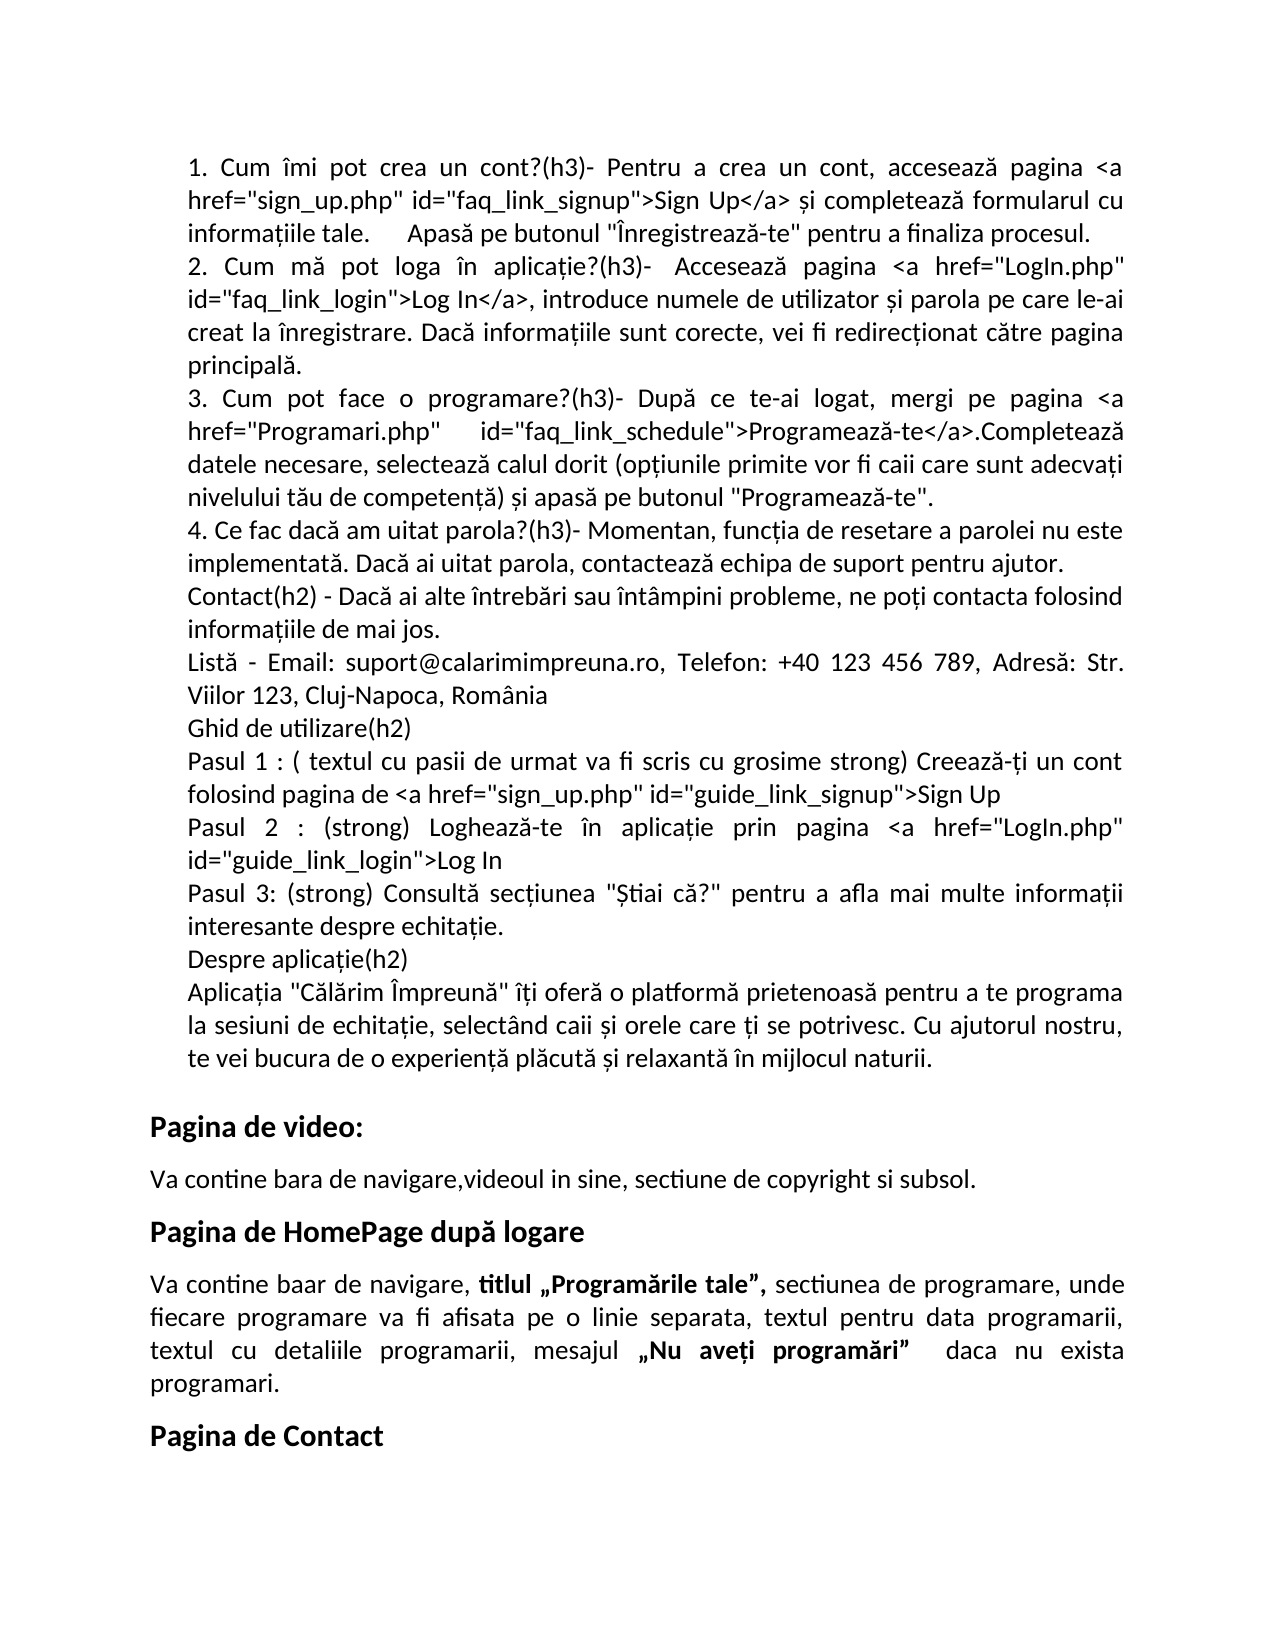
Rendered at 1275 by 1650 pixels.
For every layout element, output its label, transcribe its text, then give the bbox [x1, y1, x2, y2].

text 3. Cum pot face o programare?(h3)- După ce te-ai logat, mergi pe pagina <a href="Programari.php" id="faq_link_schedule">Programează-te</a>.Completează datele necesare, selectează calul dorit (opțiunile primite vor fi caii care sunt adecvați nivelului tău de competență) și apasă pe butonul "Programează-te". [187, 381, 1125, 513]
text Contact(h2) - Dacă ai alte întrebări sau întâmpini probleme, ne poți contacta folosind informațiile de mai jos. [187, 579, 1125, 645]
text Listă - Email: suport@calarimimpreuna.ro, Telefon: +40 123 456 789, Adresă: Str. Viilor 123, Cluj-Napoca, România [187, 645, 1125, 711]
text Pasul 1 : ( textul cu pasii de urmat va fi scris cu grosime strong) Creează-ți un cont folosind pagina de <a href="sign_up.php" id="guide_link_signup">Sign Up [187, 744, 1125, 810]
text Aplicația "Călărim Împreună" îți oferă o platformă prietenoasă pentru a te programa la sesiuni de echitație, selectând caii și orele care ți se potrivesc. Cu ajutorul nostru, te vei bucura de o experiență plăcută și relaxantă în mijlocul naturii. [187, 976, 1125, 1074]
text Despre aplicație(h2) [187, 942, 1125, 976]
text Pasul 2 : (strong) Loghează-te în aplicație prin pagina <a href="LogIn.php" id="guide_link_login">Log In [187, 810, 1125, 876]
text Va contine bara de navigare,videoul in sine, sectiune de copyright si subsol. [150, 1162, 1125, 1195]
text Pagina de video: [150, 1108, 1125, 1146]
text Pagina de HomePage după logare [150, 1212, 1125, 1250]
text Pasul 3: (strong) Consultă secțiunea "Știai că?" pentru a afla mai multe informații interesante despre echitație. [187, 876, 1125, 942]
text 4. Ce fac dacă am uitat parola?(h3)- Momentan, funcția de resetare a parolei nu este implementată. Dacă ai uitat parola, contactează echipa de suport pentru ajutor. [187, 513, 1125, 579]
text 1. Cum îmi pot crea un cont?(h3)- Pentru a crea un cont, accesează pagina <a href="sign_up.php" id="faq_link_signup">Sign Up</a> și completează formularul cu informațiile tale. Apasă pe butonul "Înregistrează-te" pentru a finaliza procesul. [187, 150, 1125, 249]
text Va contine baar de navigare, titlul „Programările tale”, sectiunea de programare, unde fiecare programare va fi afisata pe o linie separata, textul pentru data programarii, textul cu detaliile programarii, mesajul „Nu aveți programări” daca nu exista programari. [150, 1267, 1125, 1399]
text Pagina de Contact [150, 1416, 1125, 1454]
text 2. Cum mă pot loga în aplicație?(h3)- Accesează pagina <a href="LogIn.php" id="faq_link_login">Log In</a>, introduce numele de utilizator și parola pe care le-ai creat la înregistrare. Dacă informațiile sunt corecte, vei fi redirecționat către pagina principală. [187, 249, 1125, 381]
text Ghid de utilizare(h2) [187, 711, 1125, 744]
